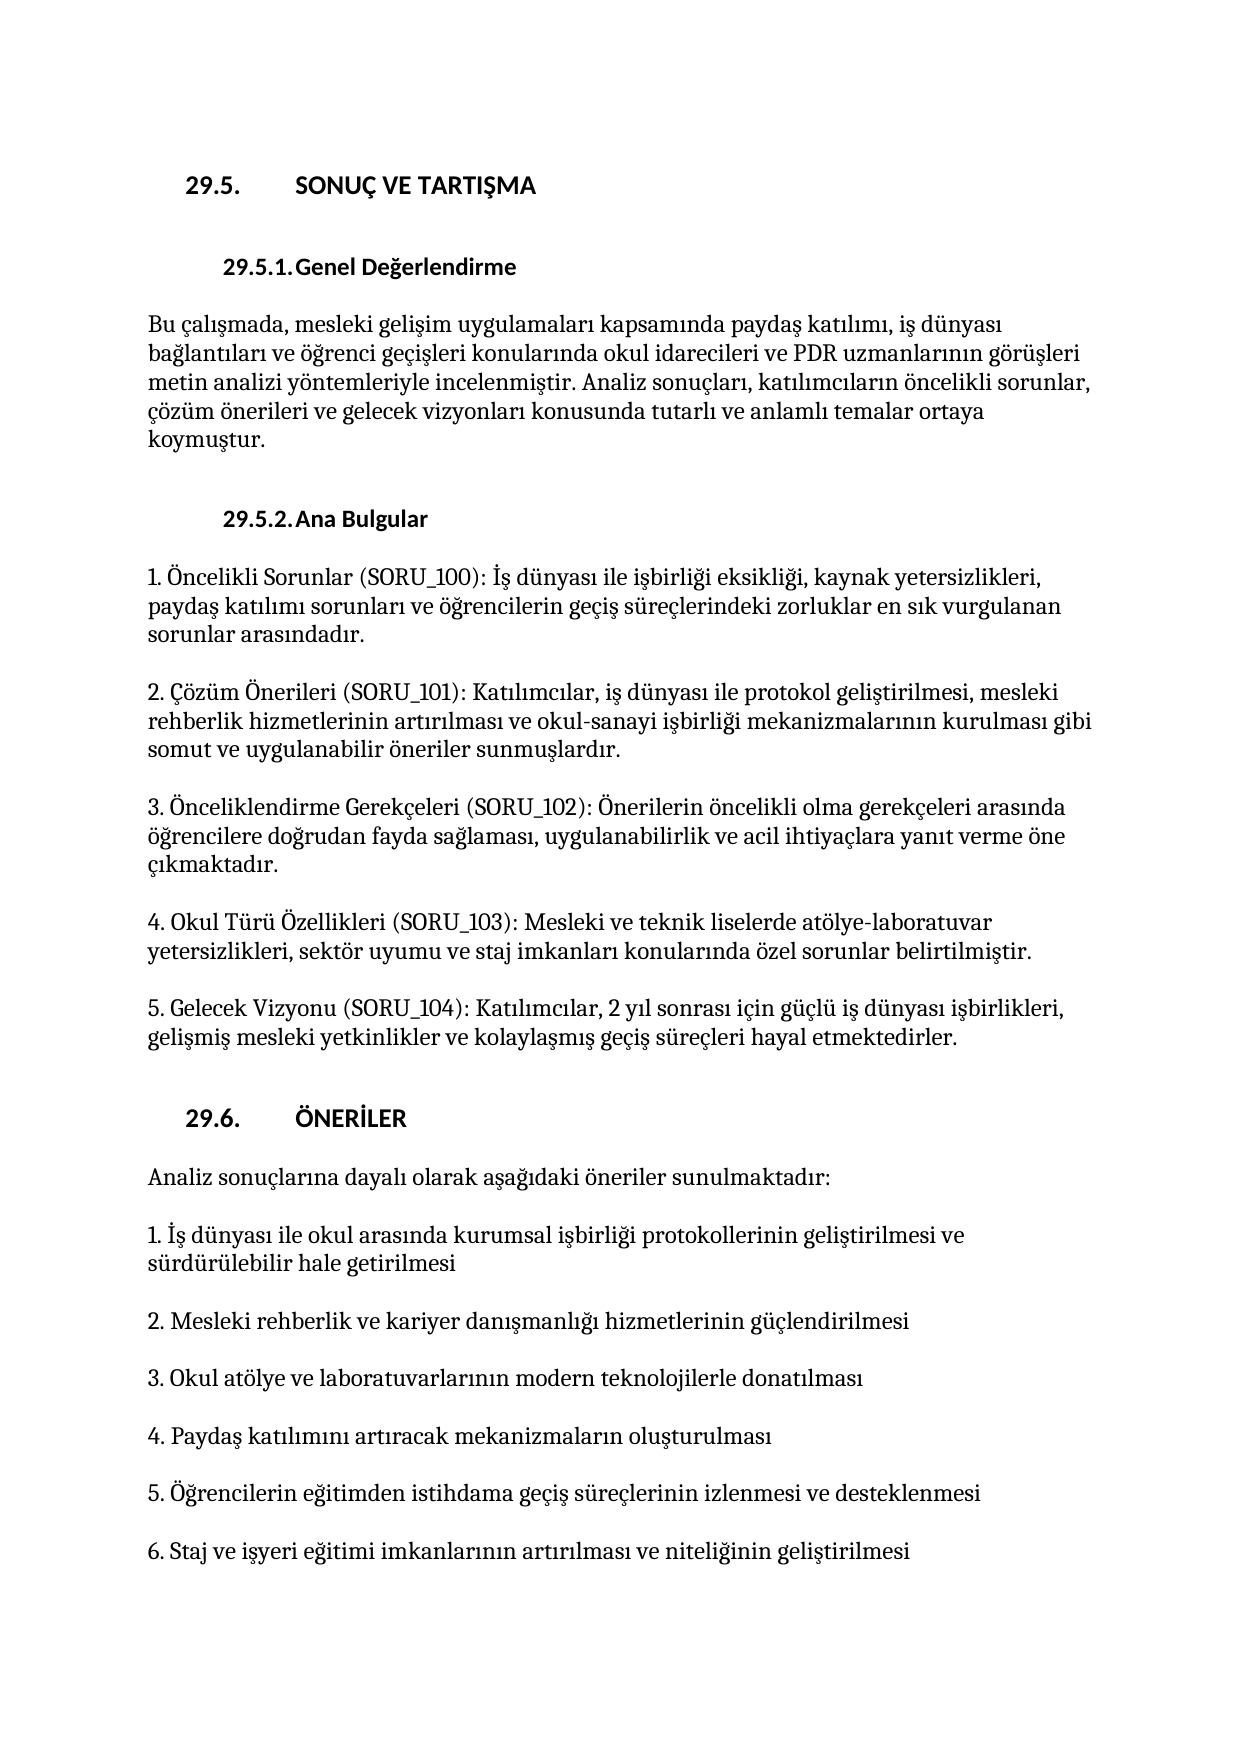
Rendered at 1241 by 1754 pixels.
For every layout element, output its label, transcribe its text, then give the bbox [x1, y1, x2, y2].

text 3. Önceliklendirme Gerekçeleri (SORU_102): Önerilerin öncelikli olma gerekçeleri arasında öğrencilere doğrudan fayda sağlaması, uygulanabilirlik ve acil ihtiyaçlara yanıt verme öne çıkmaktadır. [148, 793, 1093, 879]
text 4. Paydaş katılımını artıracak mekanizmaların oluşturulması [148, 1422, 1093, 1451]
text 1. Öncelikli Sorunlar (SORU_100): İş dünyası ile işbirliği eksikliği, kaynak yetersizlikleri, paydaş katılımı sorunları ve öğrencilerin geçiş süreçlerindeki zorluklar en sık vurgulanan sorunlar arasındadır. [148, 563, 1093, 649]
subtitle Genel Değerlendirme [223, 251, 1093, 282]
text 6. Staj ve işyeri eğitimi imkanlarının artırılması ve niteliğinin geliştirilmesi [148, 1537, 1093, 1566]
text 5. Gelecek Vizyonu (SORU_104): Katılımcılar, 2 yıl sonrası için güçlü iş dünyası işbirlikleri, gelişmiş mesleki yetkinlikler ve kolaylaşmış geçiş süreçleri hayal etmektedirler. [148, 994, 1093, 1052]
subtitle SONUÇ VE TARTIŞMA [185, 168, 1093, 201]
text Bu çalışmada, mesleki gelişim uygulamaları kapsamında paydaş katılımı, iş dünyası bağlantıları ve öğrenci geçişleri konularında okul idarecileri ve PDR uzmanlarının görüşleri metin analizi yöntemleriyle incelenmiştir. Analiz sonuçları, katılımcıların öncelikli sorunlar, çözüm önerileri ve gelecek vizyonları konusunda tutarlı ve anlamlı temalar ortaya koymuştur. [148, 310, 1093, 454]
text 1. İş dünyası ile okul arasında kurumsal işbirliği protokollerinin geliştirilmesi ve sürdürülebilir hale getirilmesi [148, 1221, 1093, 1278]
text Analiz sonuçlarına dayalı olarak aşağıdaki öneriler sunulmaktadır: [148, 1163, 1093, 1192]
text 4. Okul Türü Özellikleri (SORU_103): Mesleki ve teknik liselerde atölye-laboratuvar yetersizlikleri, sektör uyumu ve staj imkanları konularında özel sorunlar belirtilmiştir. [148, 908, 1093, 965]
text 3. Okul atölye ve laboratuvarlarının modern teknolojilerle donatılması [148, 1364, 1093, 1393]
text 2. Mesleki rehberlik ve kariyer danışmanlığı hizmetlerinin güçlendirilmesi [148, 1307, 1093, 1336]
subtitle ÖNERİLER [185, 1101, 1093, 1134]
subtitle Ana Bulgular [223, 504, 1093, 534]
text 2. Çözüm Önerileri (SORU_101): Katılımcılar, iş dünyası ile protokol geliştirilmesi, mesleki rehberlik hizmetlerinin artırılması ve okul-sanayi işbirliği mekanizmalarının kurulması gibi somut ve uygulanabilir öneriler sunmuşlardır. [148, 678, 1093, 764]
text 5. Öğrencilerin eğitimden istihdama geçiş süreçlerinin izlenmesi ve desteklenmesi [148, 1479, 1093, 1508]
